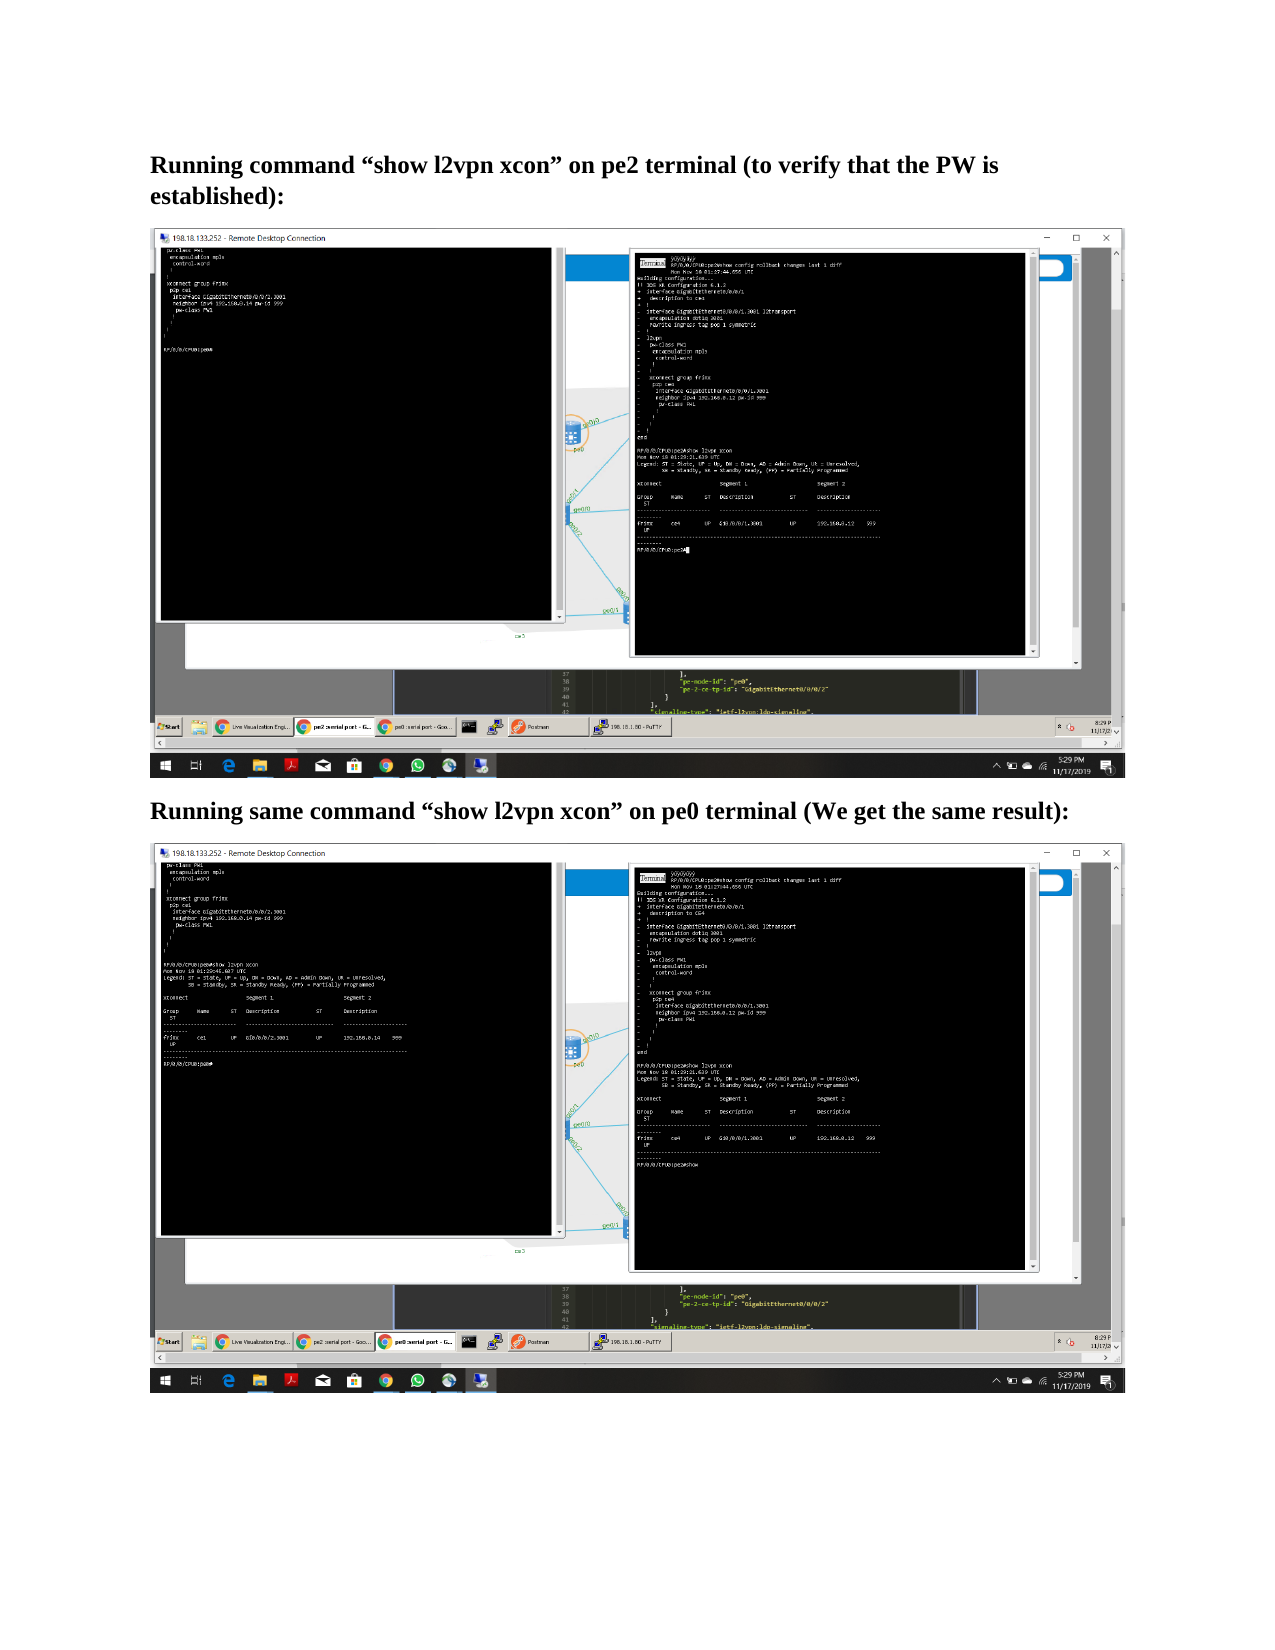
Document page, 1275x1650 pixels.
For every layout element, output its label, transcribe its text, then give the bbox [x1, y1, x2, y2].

picture [150, 843, 1125, 1393]
text Running command “show l2vpn xcon” on pe2 terminal (to verify that the PW is established): [150, 150, 1125, 210]
text Running same command “show l2vpn xcon” on pe0 terminal (We get the same result): [150, 796, 1125, 825]
picture [150, 228, 1125, 778]
